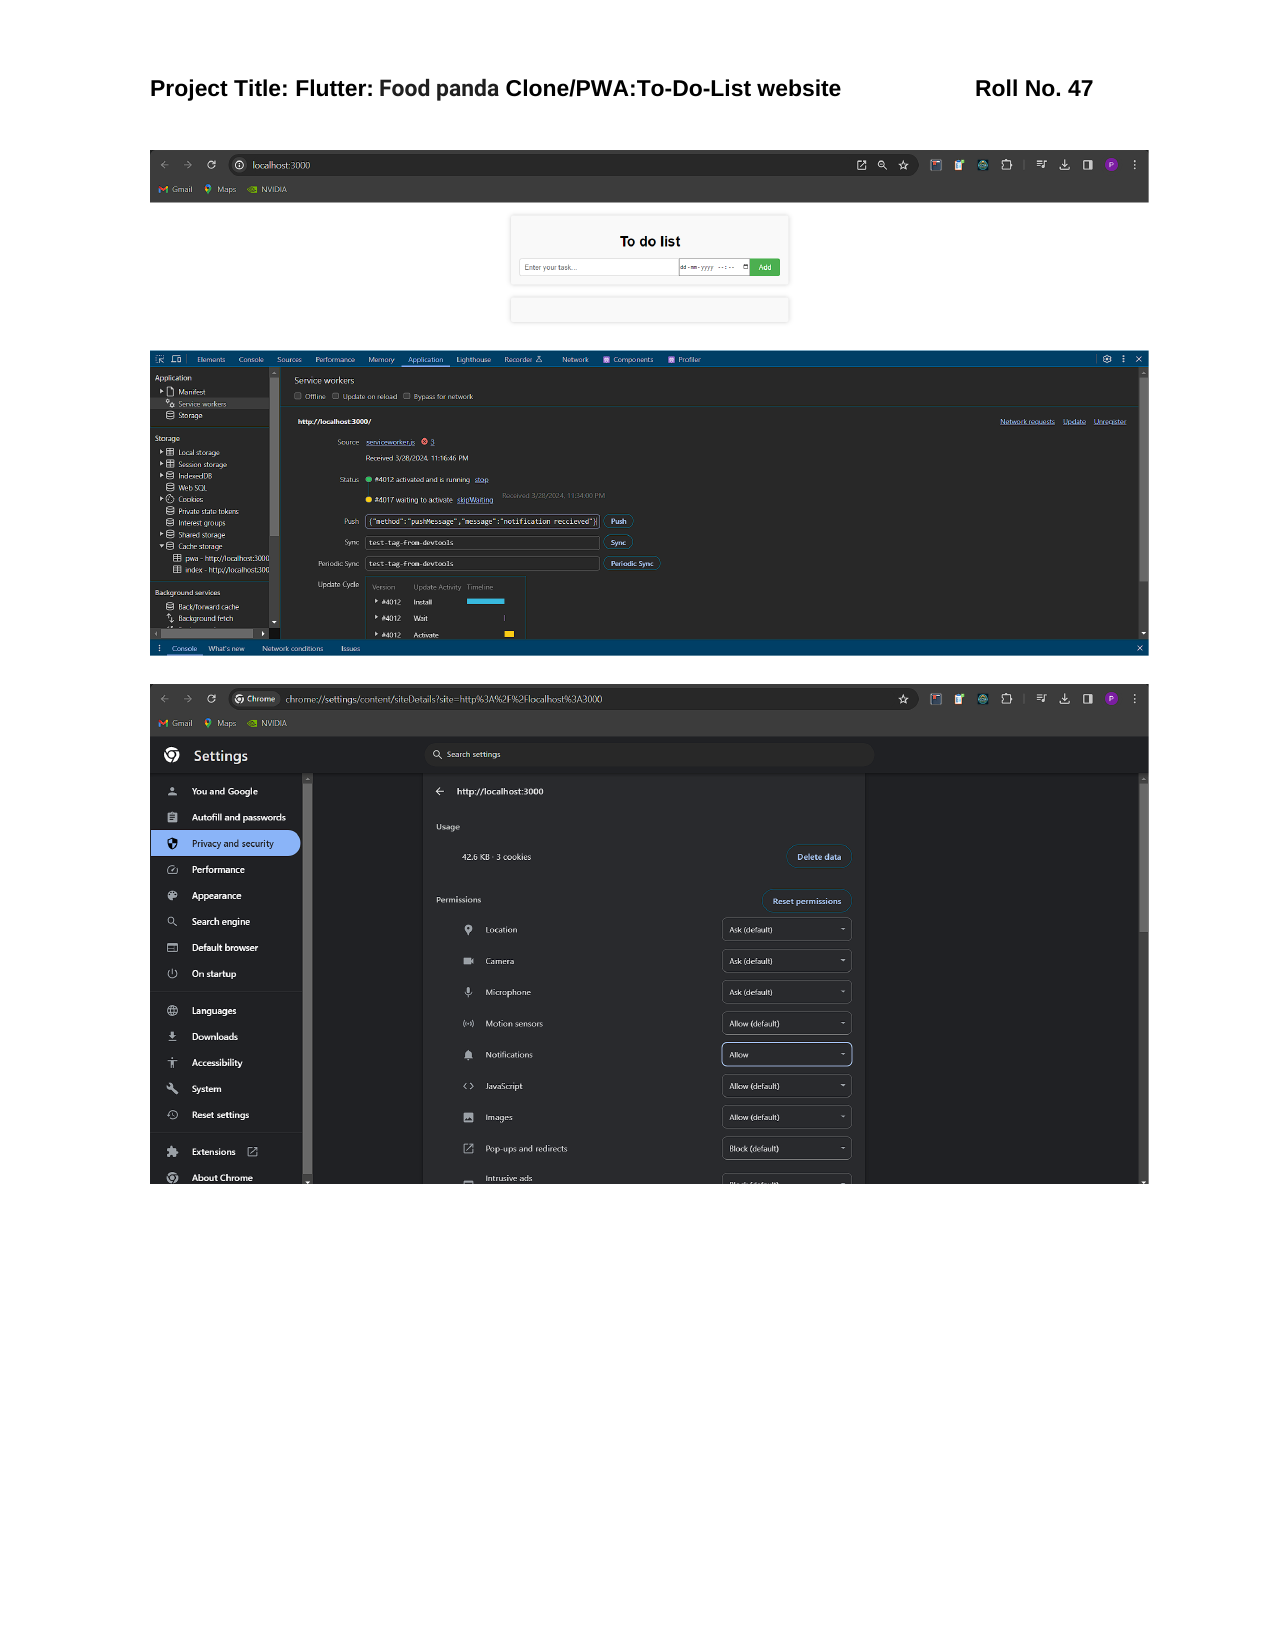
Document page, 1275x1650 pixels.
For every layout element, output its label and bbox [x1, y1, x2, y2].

picture [150, 150, 1149, 656]
picture [150, 684, 1149, 1184]
